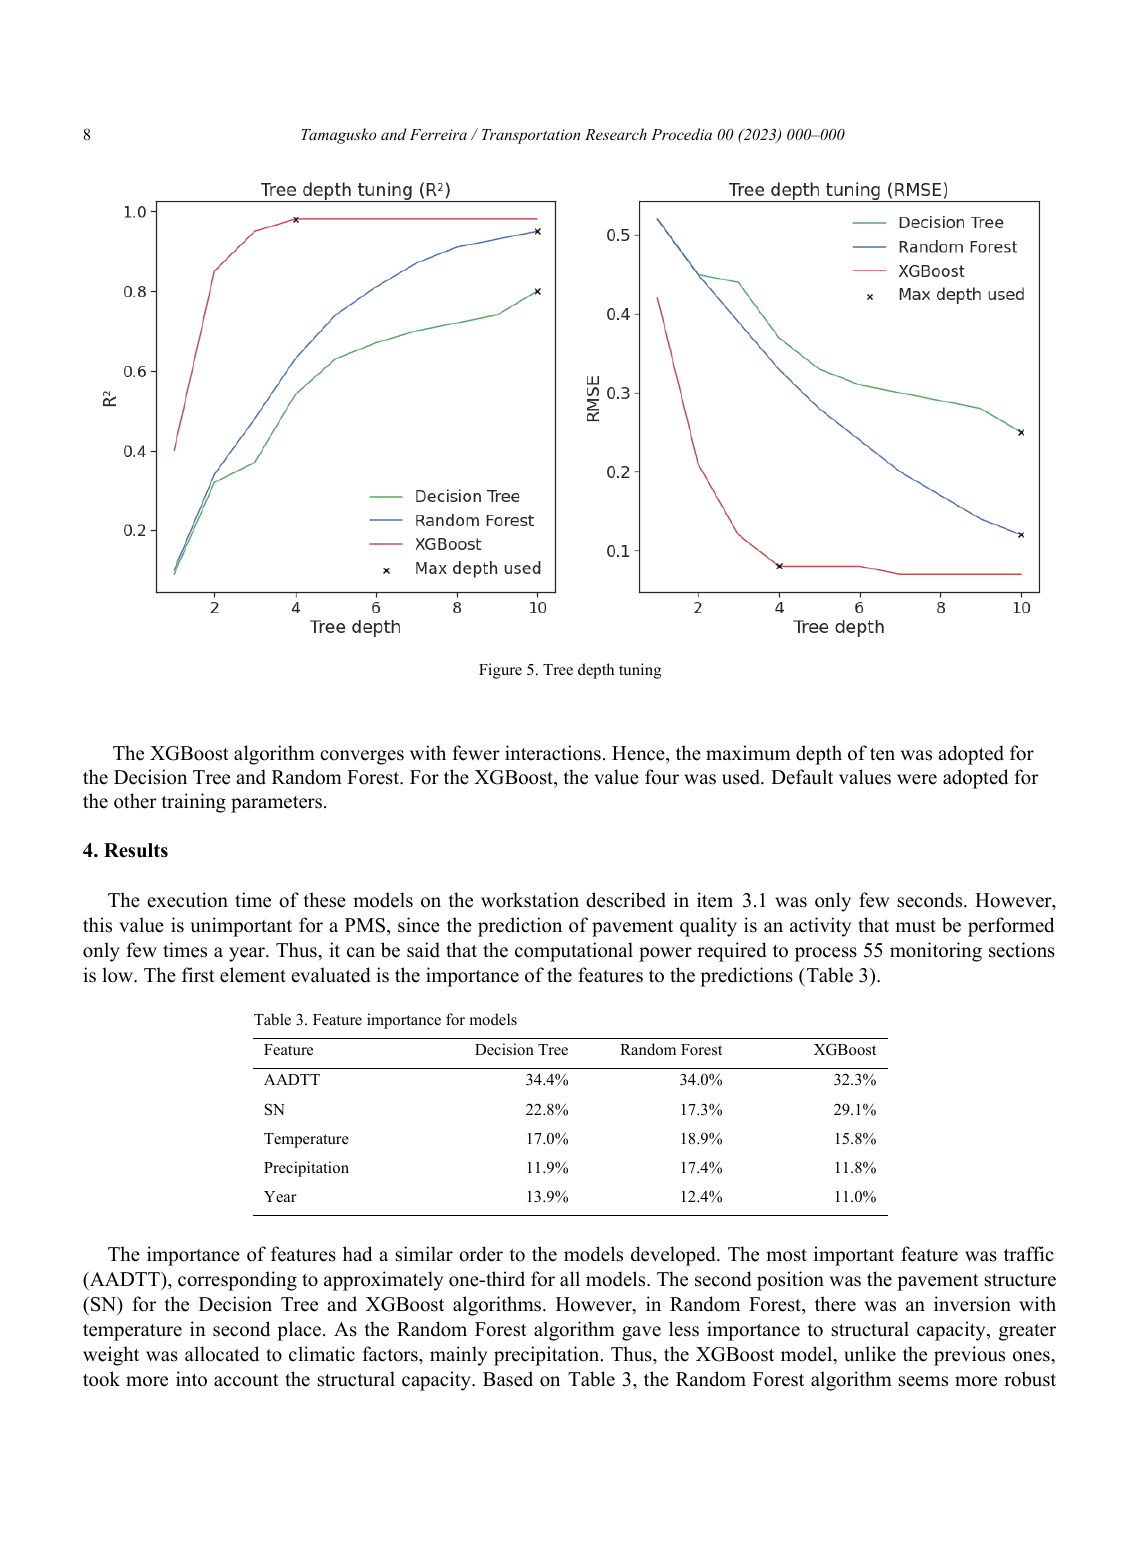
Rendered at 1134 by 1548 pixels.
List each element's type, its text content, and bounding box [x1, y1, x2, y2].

table_cell 12.4% [580, 1186, 733, 1215]
table_cell 17.0% [426, 1128, 579, 1157]
table_cell 34.4% [426, 1069, 579, 1098]
table_cell 18.9% [580, 1128, 733, 1157]
text Results [83, 838, 1057, 863]
table_cell 11.9% [426, 1157, 579, 1186]
table_cell 29.1% [734, 1098, 887, 1127]
table_cell 15.8% [734, 1128, 887, 1157]
table_header Decision Tree [426, 1039, 579, 1068]
table_header Random Forest [580, 1039, 733, 1068]
text Table 3. Feature importance for models [233, 1009, 1057, 1029]
text The XGBoost algorithm converges with fewer interactions. Hence, the maximum depth of ten was adopted for the Decision Tree and Random Forest. For the XGBoost, the value four was used. Default values were adopted for the other training parameters. [83, 741, 1057, 813]
picture [91, 169, 1049, 638]
table_cell 17.4% [580, 1157, 733, 1186]
table_cell 11.8% [734, 1157, 887, 1186]
table_cell SN [253, 1098, 426, 1127]
text Figure 5. Tree depth tuning [83, 658, 1057, 679]
text The execution time of these models on the workstation described in item 3.1 was only few seconds. However, this value is unimportant for a PMS, since the prediction of pavement quality is an activity that must be performed only few times a year. Thus, it can be said that the computational power required to process 55 monitoring sections is low. The first element evaluated is the importance of the features to the predictions (Table 3). [83, 888, 1057, 988]
table_cell Year [253, 1186, 426, 1215]
table_cell Precipitation [253, 1157, 426, 1186]
table_cell 17.3% [580, 1098, 733, 1127]
table_cell AADTT [253, 1069, 426, 1098]
table_header Feature [253, 1039, 426, 1068]
table_cell 22.8% [426, 1098, 579, 1127]
table_cell 32.3% [734, 1069, 887, 1098]
table_cell 13.9% [426, 1186, 579, 1215]
table_cell 11.0% [734, 1186, 887, 1215]
table_cell Temperature [253, 1128, 426, 1157]
table_header XGBoost [734, 1039, 887, 1068]
table_cell 34.0% [580, 1069, 733, 1098]
